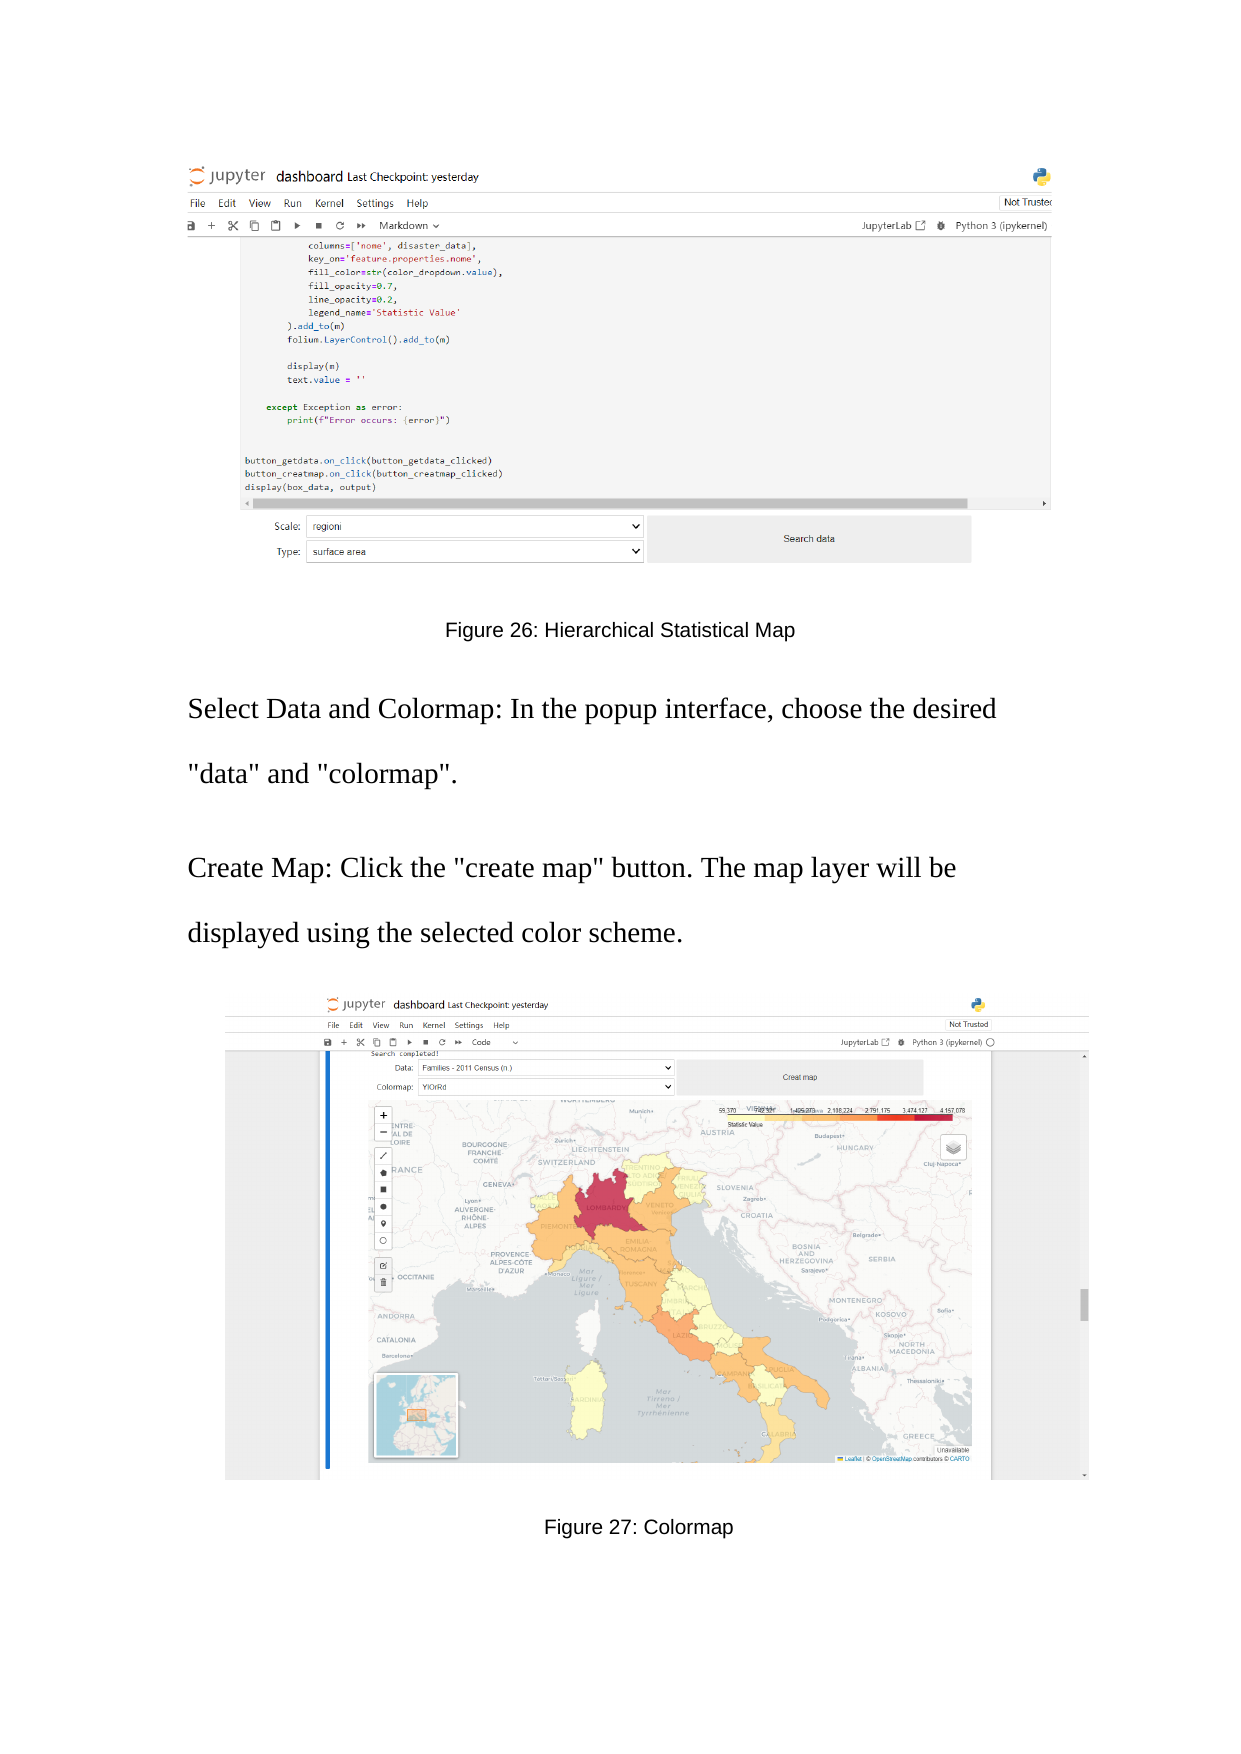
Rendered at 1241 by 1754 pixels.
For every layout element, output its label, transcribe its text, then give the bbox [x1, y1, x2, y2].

picture [187, 162, 1052, 572]
list Figure 27: Colormap [225, 1510, 1053, 1543]
list Create Map: Click the "create map" button. The map layer will be displayed using the selected color scheme. [187, 834, 1053, 964]
list Select Data and Colormap: In the popup interface, choose the desired "data" and "colormap". [187, 675, 1053, 805]
picture [225, 993, 1089, 1480]
list Figure 26: Hierarchical Statistical Map [187, 614, 1053, 646]
